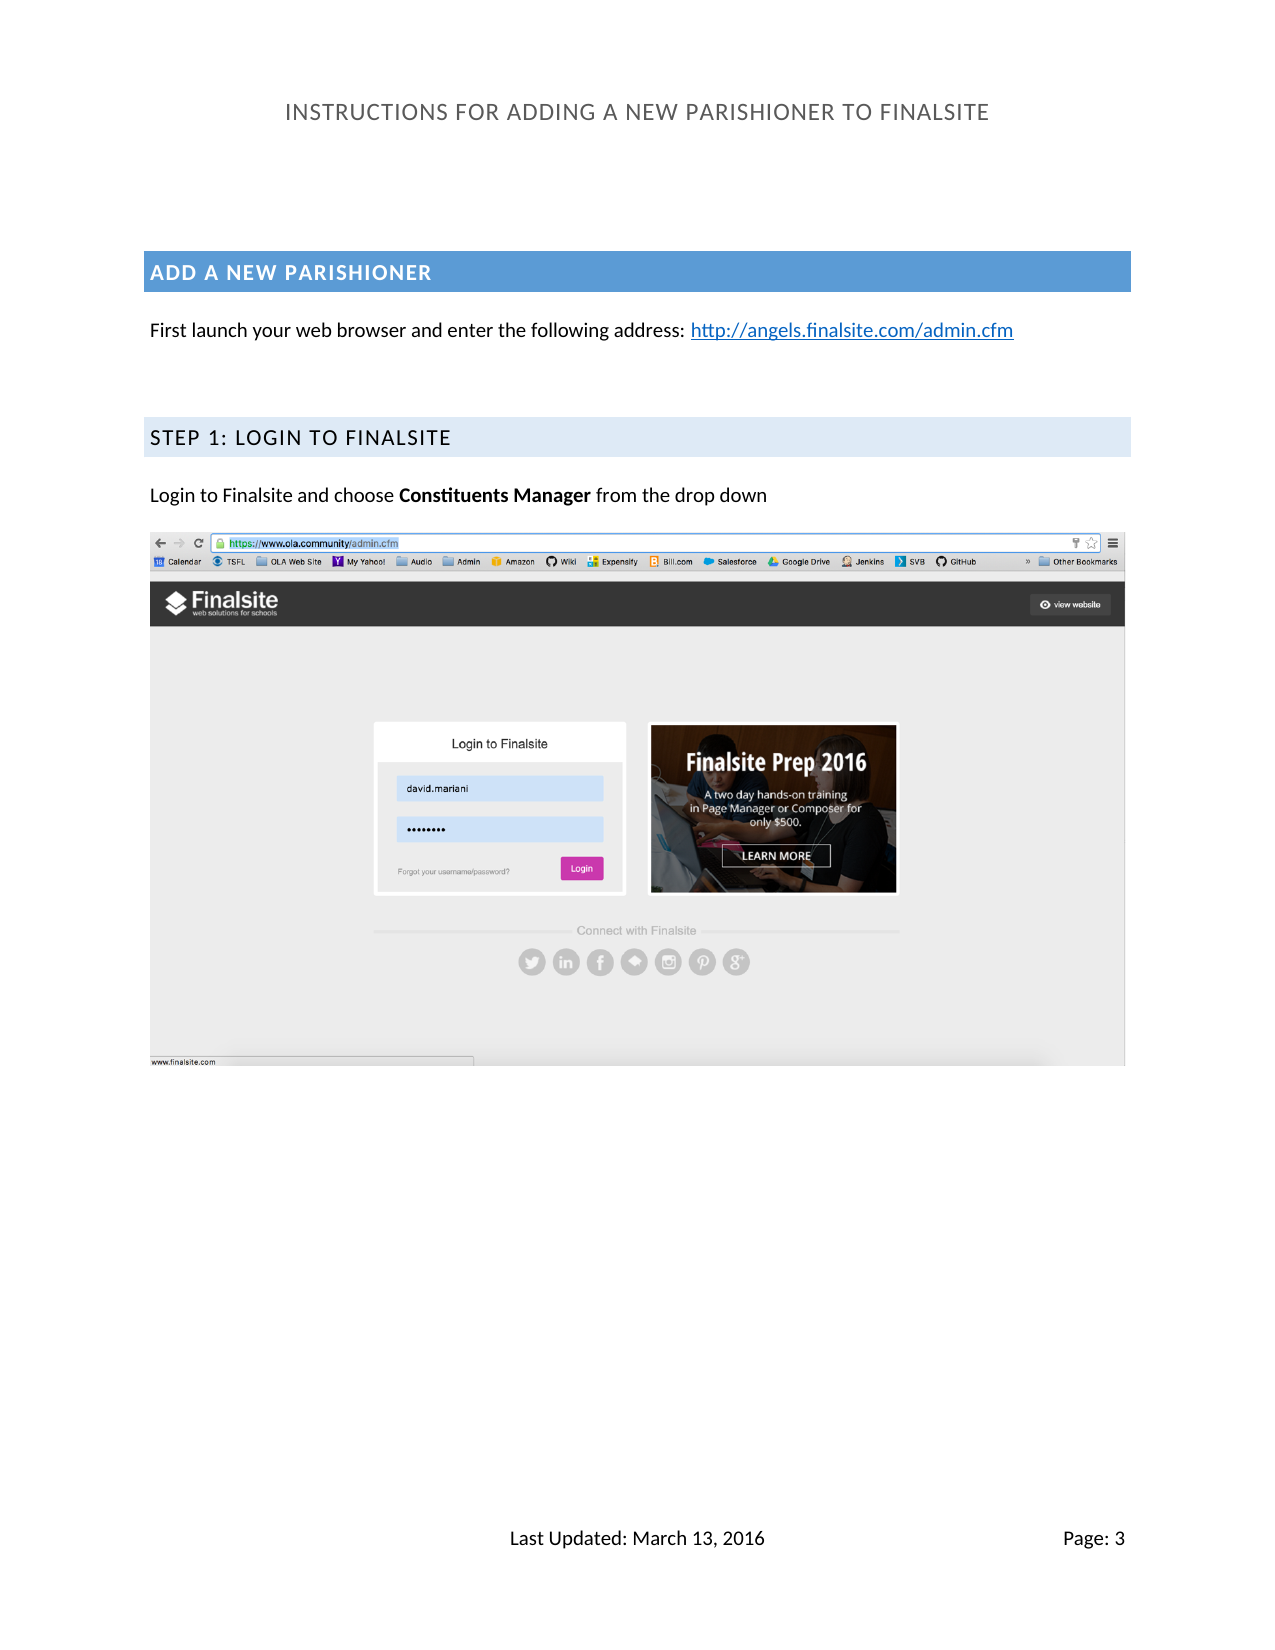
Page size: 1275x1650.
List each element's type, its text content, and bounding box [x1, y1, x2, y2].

subtitle Step 1: Login to Finalsite [150, 423, 1125, 451]
text First launch your web browser and enter the following address: http://angels.finalsite.com/admin.cfm [150, 317, 1125, 342]
subtitle Add a new parishioner [150, 258, 1125, 286]
picture [150, 532, 1125, 1066]
text Login to Finalsite and choose Constituents Manager from the drop down [150, 482, 1125, 508]
